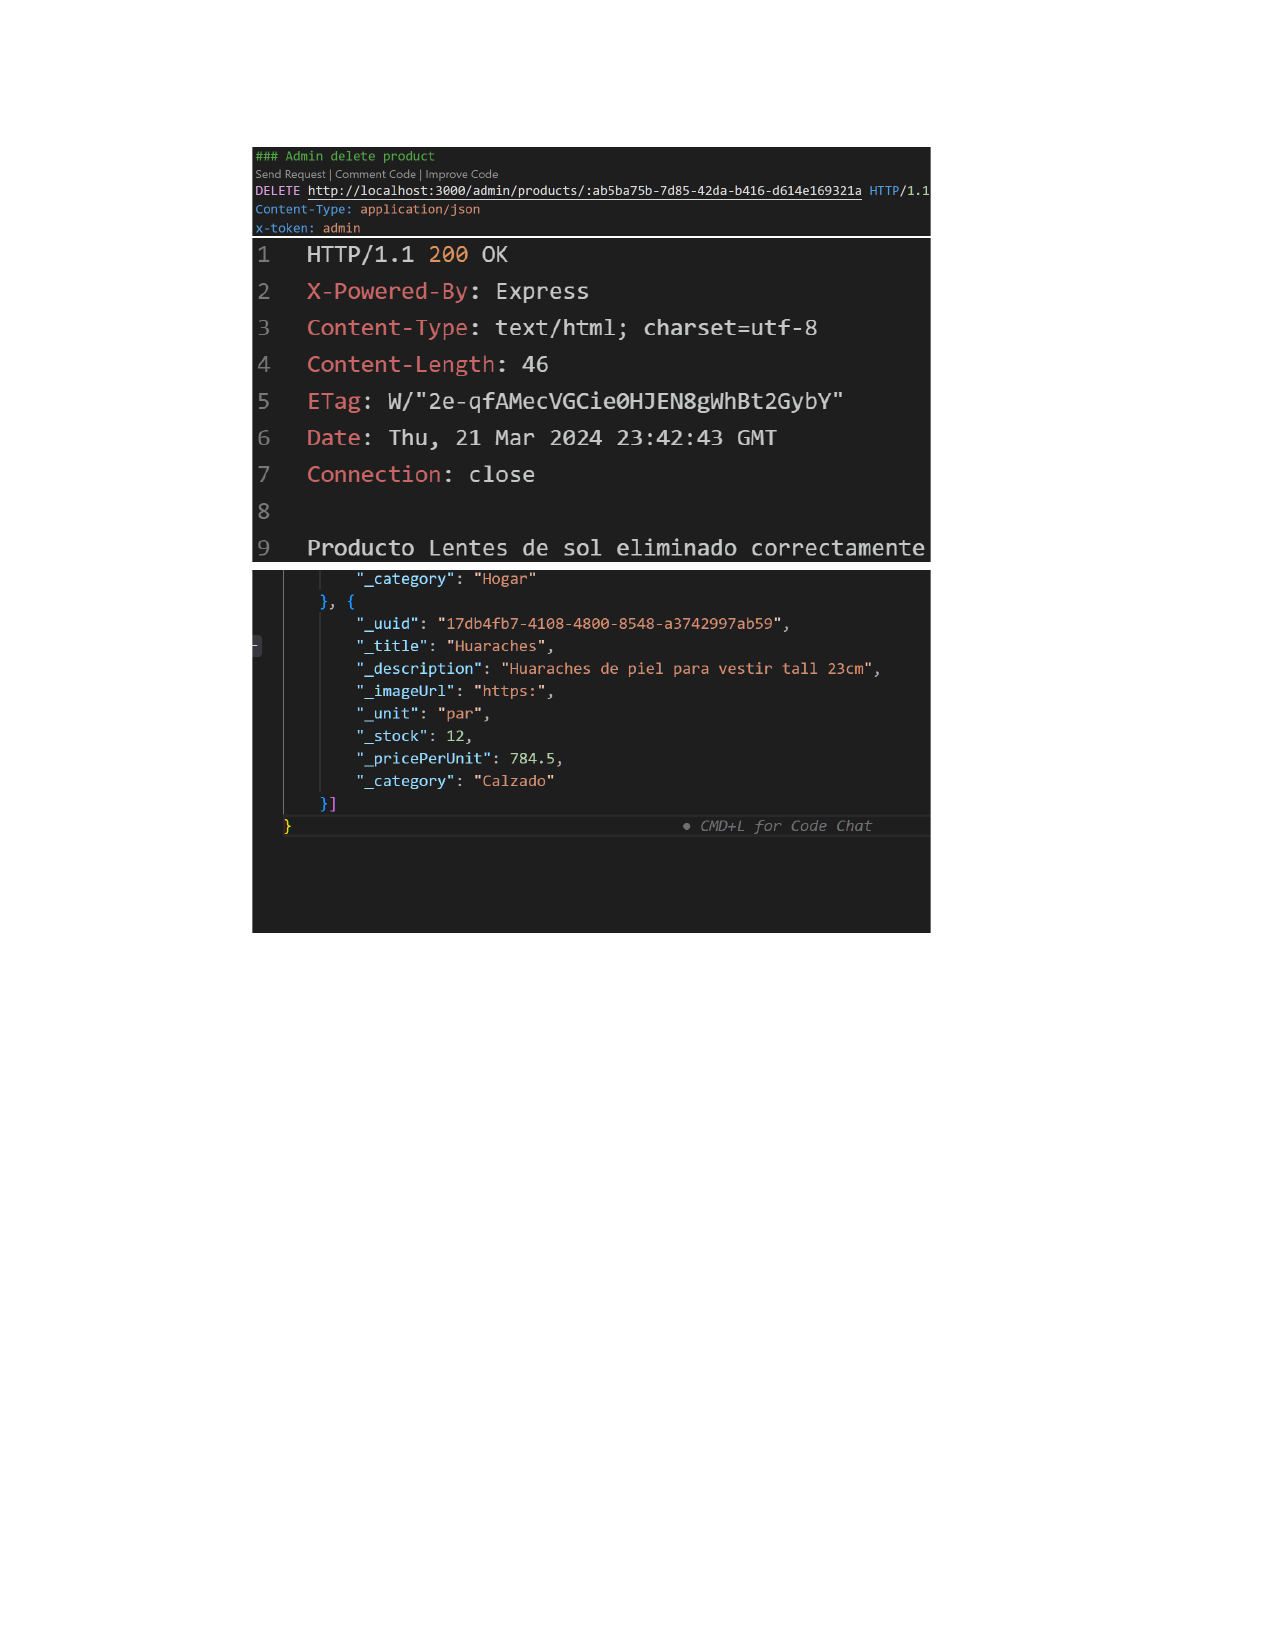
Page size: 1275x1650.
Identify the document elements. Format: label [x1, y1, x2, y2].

picture [252, 238, 931, 562]
picture [252, 147, 931, 236]
picture [252, 570, 931, 933]
